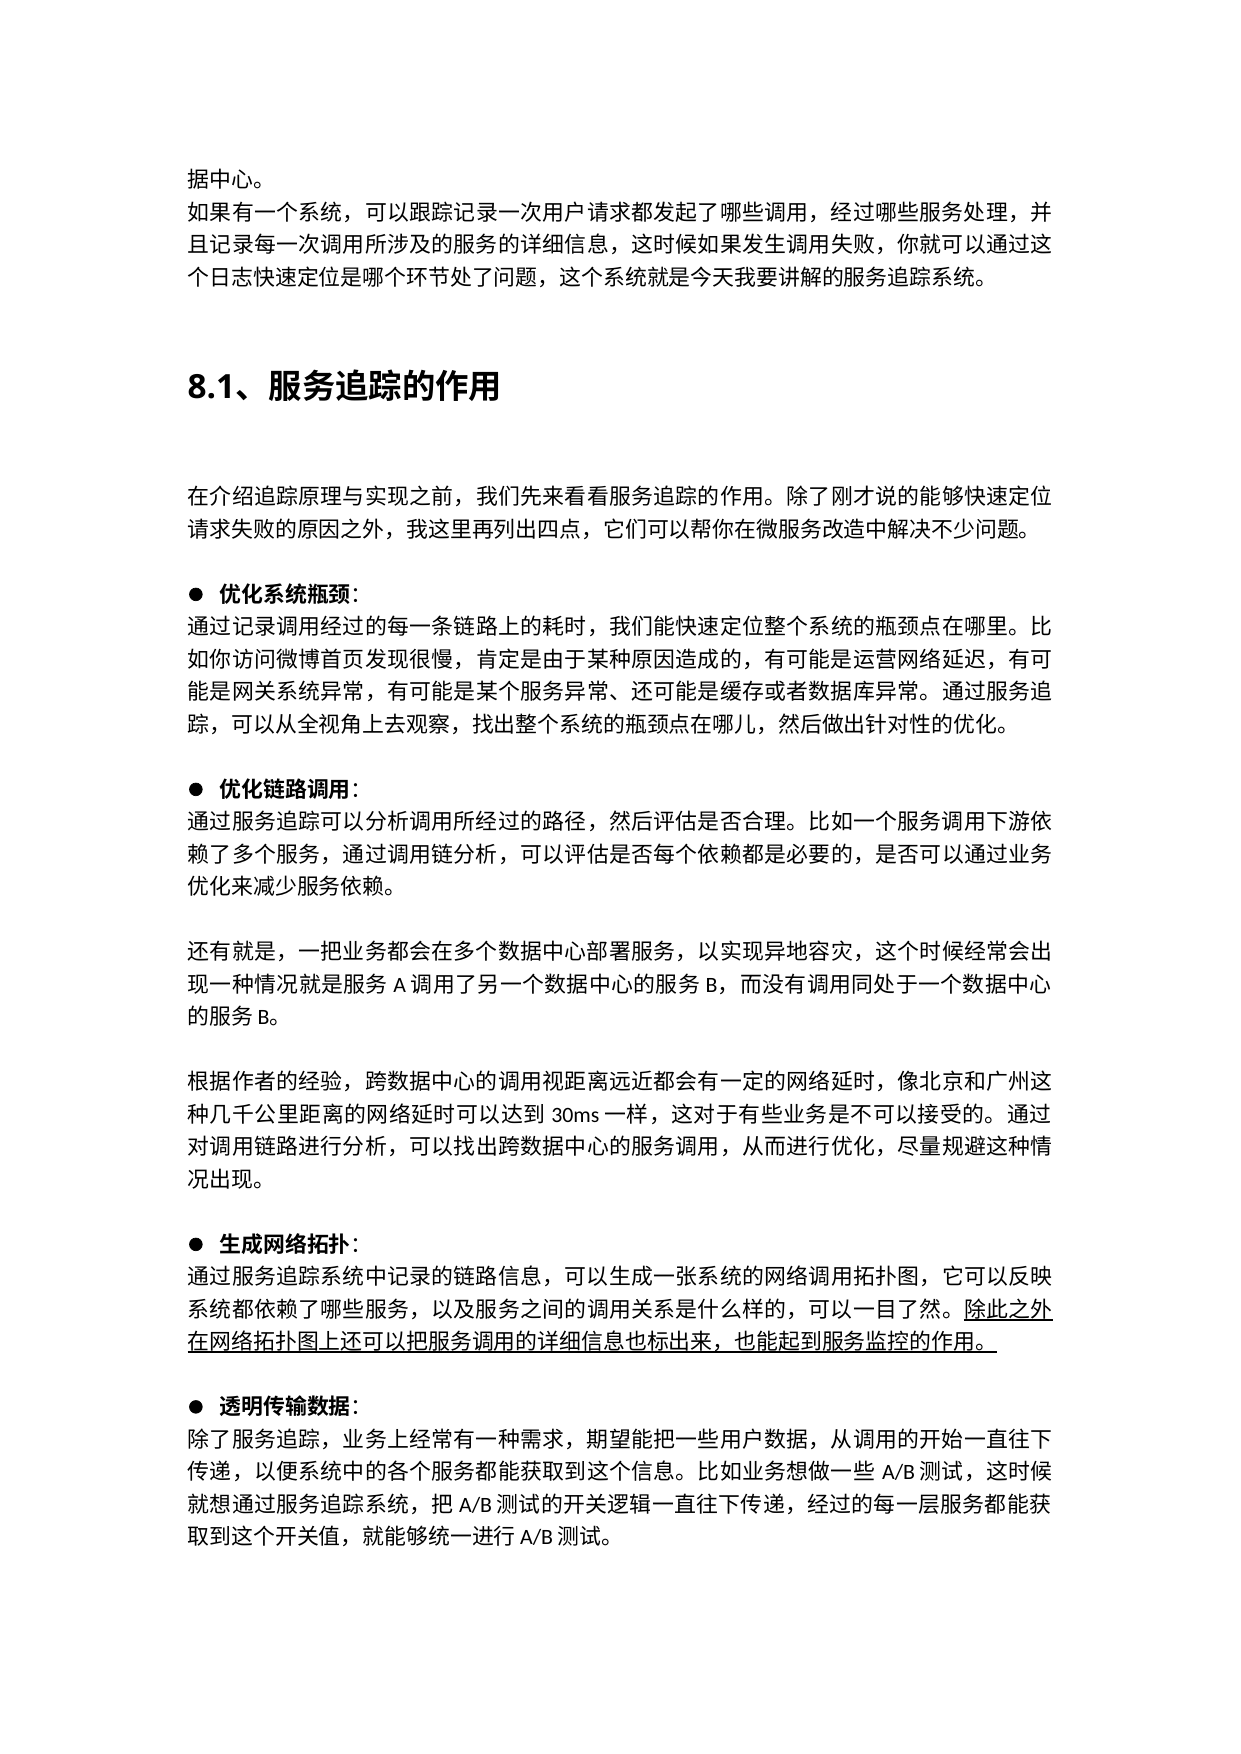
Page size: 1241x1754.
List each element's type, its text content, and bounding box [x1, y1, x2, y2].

text 通过服务追踪可以分析调用所经过的路径，然后评估是否合理。比如一个服务调用下游依赖了多个服务，通过调用链分析，可以评估是否每个依赖都是必要的，是否可以通过业务优化来减少服务依赖。 [187, 804, 1053, 901]
text 在介绍追踪原理与实现之前，我们先来看看服务追踪的作用。除了刚才说的能够快速定位请求失败的原因之外，我这里再列出四点，它们可以帮你在微服务改造中解决不少问题。 [187, 479, 1053, 544]
text 根据作者的经验，跨数据中心的调用视距离远近都会有一定的网络延时，像北京和广州这种几千公里距离的网络延时可以达到30ms一样，这对于有些业务是不可以接受的。通过对调用链路进行分析，可以找出跨数据中心的服务调用，从而进行优化，尽量规避这种情况出现。 [187, 1064, 1053, 1194]
text 通过服务追踪系统中记录的链路信息，可以生成一张系统的网络调用拓扑图，它可以反映系统都依赖了哪些服务，以及服务之间的调用关系是什么样的，可以一目了然。除此之外，在网络拓扑图上还可以把服务调用的详细信息也标出来，也能起到服务监控的作用。 [187, 1259, 1053, 1356]
text 优化链路调用： [187, 771, 1053, 804]
subtitle 8.1、服务追踪的作用 [187, 352, 1053, 417]
text 如果有一个系统，可以跟踪记录一次用户请求都发起了哪些调用，经过哪些服务处理，并且记录每一次调用所涉及的服务的详细信息，这时候如果发生调用失败，你就可以通过这个日志快速定位是哪个环节处了问题，这个系统就是今天我要讲解的服务追踪系统。 [187, 194, 1053, 292]
text 透明传输数据： [187, 1389, 1053, 1421]
text 通过记录调用经过的每一条链路上的耗时，我们能快速定位整个系统的瓶颈点在哪里。比如你访问微博首页发现很慢，肯定是由于某种原因造成的，有可能是运营网络延迟，有可能是网关系统异常，有可能是某个服务异常、还可能是缓存或者数据库异常。通过服务追踪，可以从全视角上去观察，找出整个系统的瓶颈点在哪儿，然后做出针对性的优化。 [187, 609, 1053, 739]
text 还有就是，一把业务都会在多个数据中心部署服务，以实现异地容灾，这个时候经常会出现一种情况就是服务A调用了另一个数据中心的服务B，而没有调用同处于一个数据中心的服务B。 [187, 934, 1053, 1031]
text 优化系统瓶颈： [187, 576, 1053, 609]
text 除了服务追踪，业务上经常有一种需求，期望能把一些用户数据，从调用的开始一直往下传递，以便系统中的各个服务都能获取到这个信息。比如业务想做一些A/B测试，这时候就想通过服务追踪系统，把A/B测试的开关逻辑一直往下传递，经过的每一层服务都能获取到这个开关值，就能够统一进行A/B测试。 [187, 1421, 1053, 1551]
text 生成网络拓扑： [187, 1226, 1053, 1259]
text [187, 162, 1053, 194]
